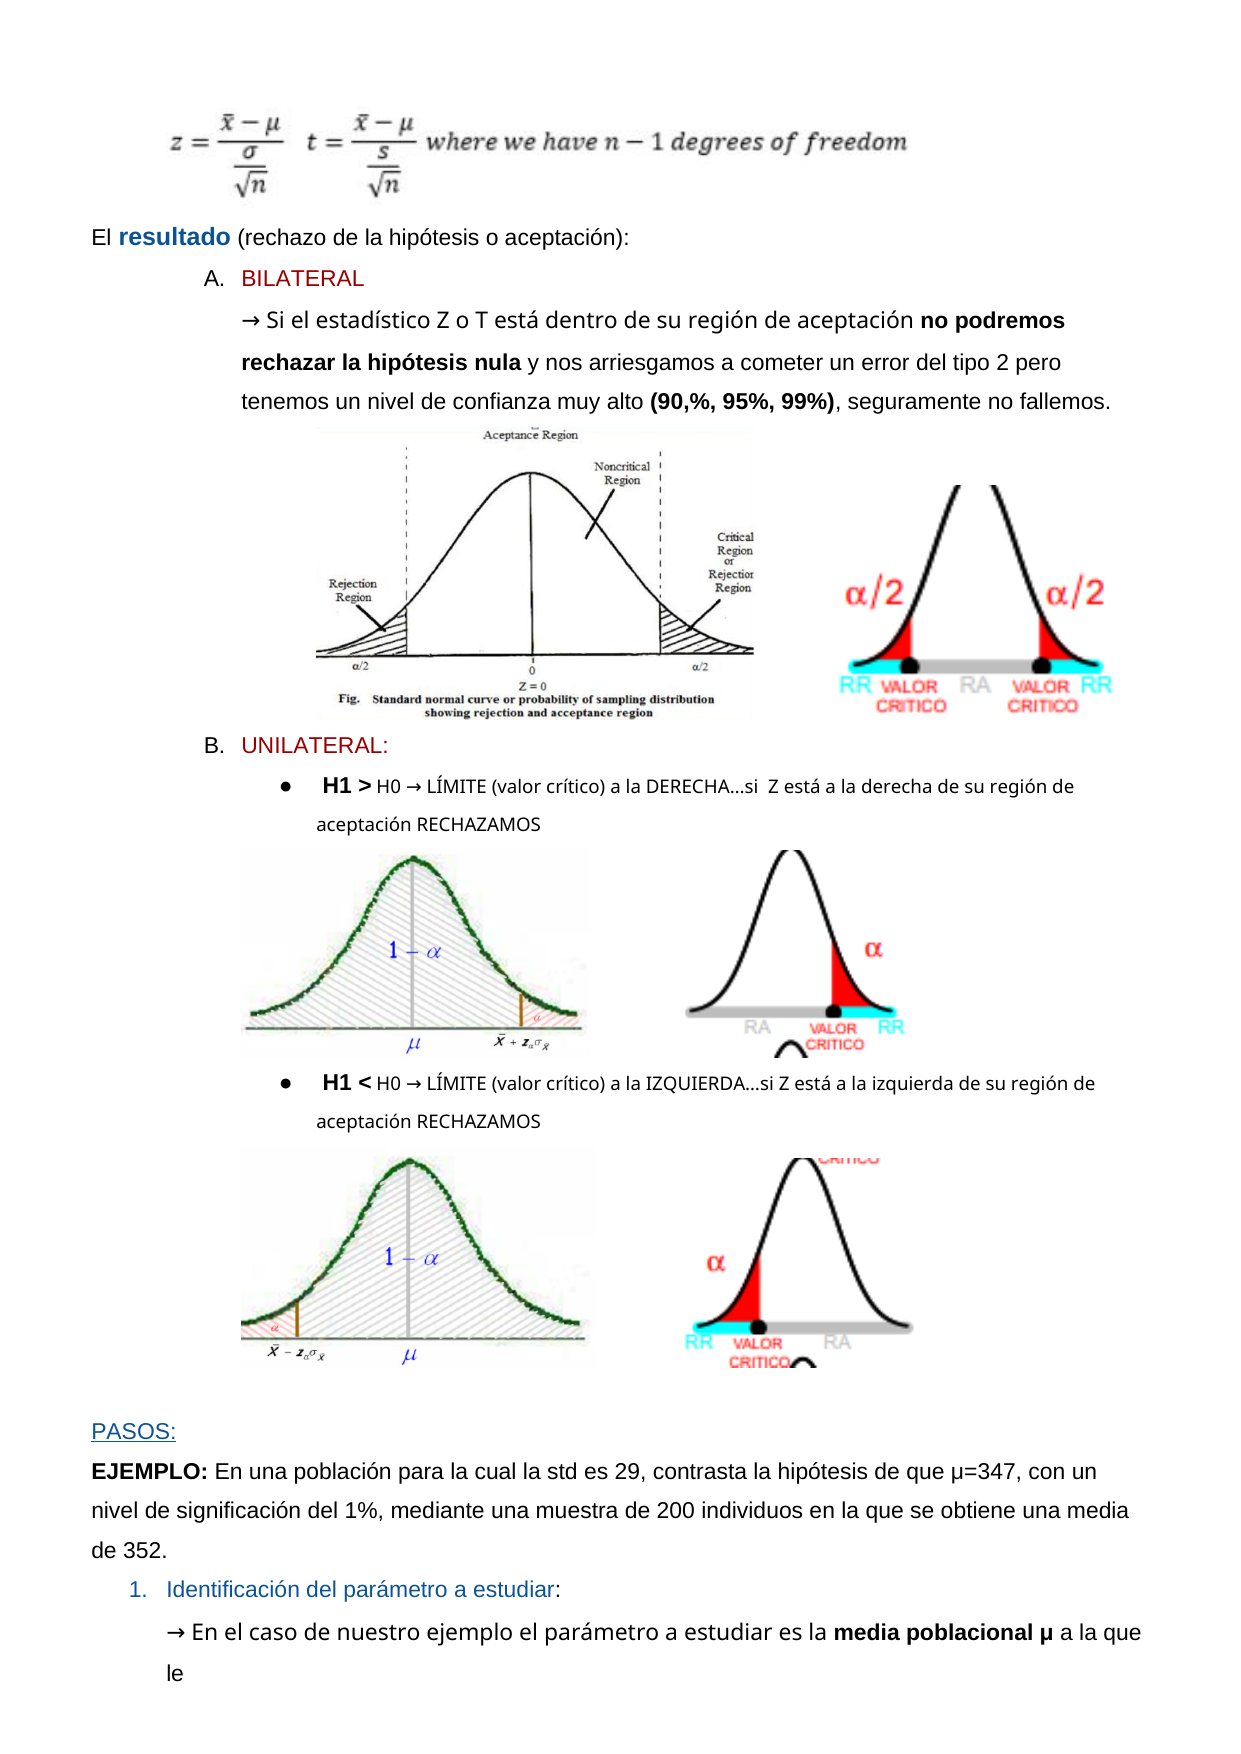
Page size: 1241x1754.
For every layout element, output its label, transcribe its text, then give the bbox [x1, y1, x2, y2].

picture [679, 1158, 916, 1368]
picture [241, 849, 591, 1058]
picture [166, 105, 918, 209]
picture [241, 1146, 597, 1368]
list UNILATERAL: [203, 732, 1149, 759]
picture [316, 427, 754, 720]
list Identificación del parámetro a estudiar: [128, 1576, 1149, 1602]
list BILATERAL [203, 264, 1149, 291]
picture [684, 850, 927, 1058]
list H1 > H0 → LÍMITE (valor crítico) a la DERECHA…si Z está a la derecha de su región de aceptación RECHAZAMOS [278, 772, 1149, 837]
list H1 < H0 → LÍMITE (valor crítico) a la IZQUIERDA…si Z está a la izquierda de su región de aceptación RECHAZAMOS [278, 1068, 1149, 1134]
text PASOS: [91, 1418, 1149, 1444]
text El resultado (rechazo de la hipótesis o aceptación): [91, 221, 1149, 250]
text EJEMPLO: En una población para la cual la std es 29, contrasta la hipótesis de que μ=347, con un nivel de significación del 1%, mediante una muestra de 200 individuos en la que se obtiene una media de 352. [91, 1458, 1149, 1563]
text → Si el estadístico Z o T está dentro de su región de aceptación no podremos rechazar la hipótesis nula y nos arriesgamos a cometer un error del tipo 2 pero tenemos un nivel de confianza muy alto (90,%, 95%, 99%), seguramente no fallemos. [241, 304, 1149, 414]
text → En el caso de nuestro ejemplo el parámetro a estudiar es la media poblacional μ a la que le [166, 1616, 1149, 1686]
picture [823, 485, 1135, 720]
